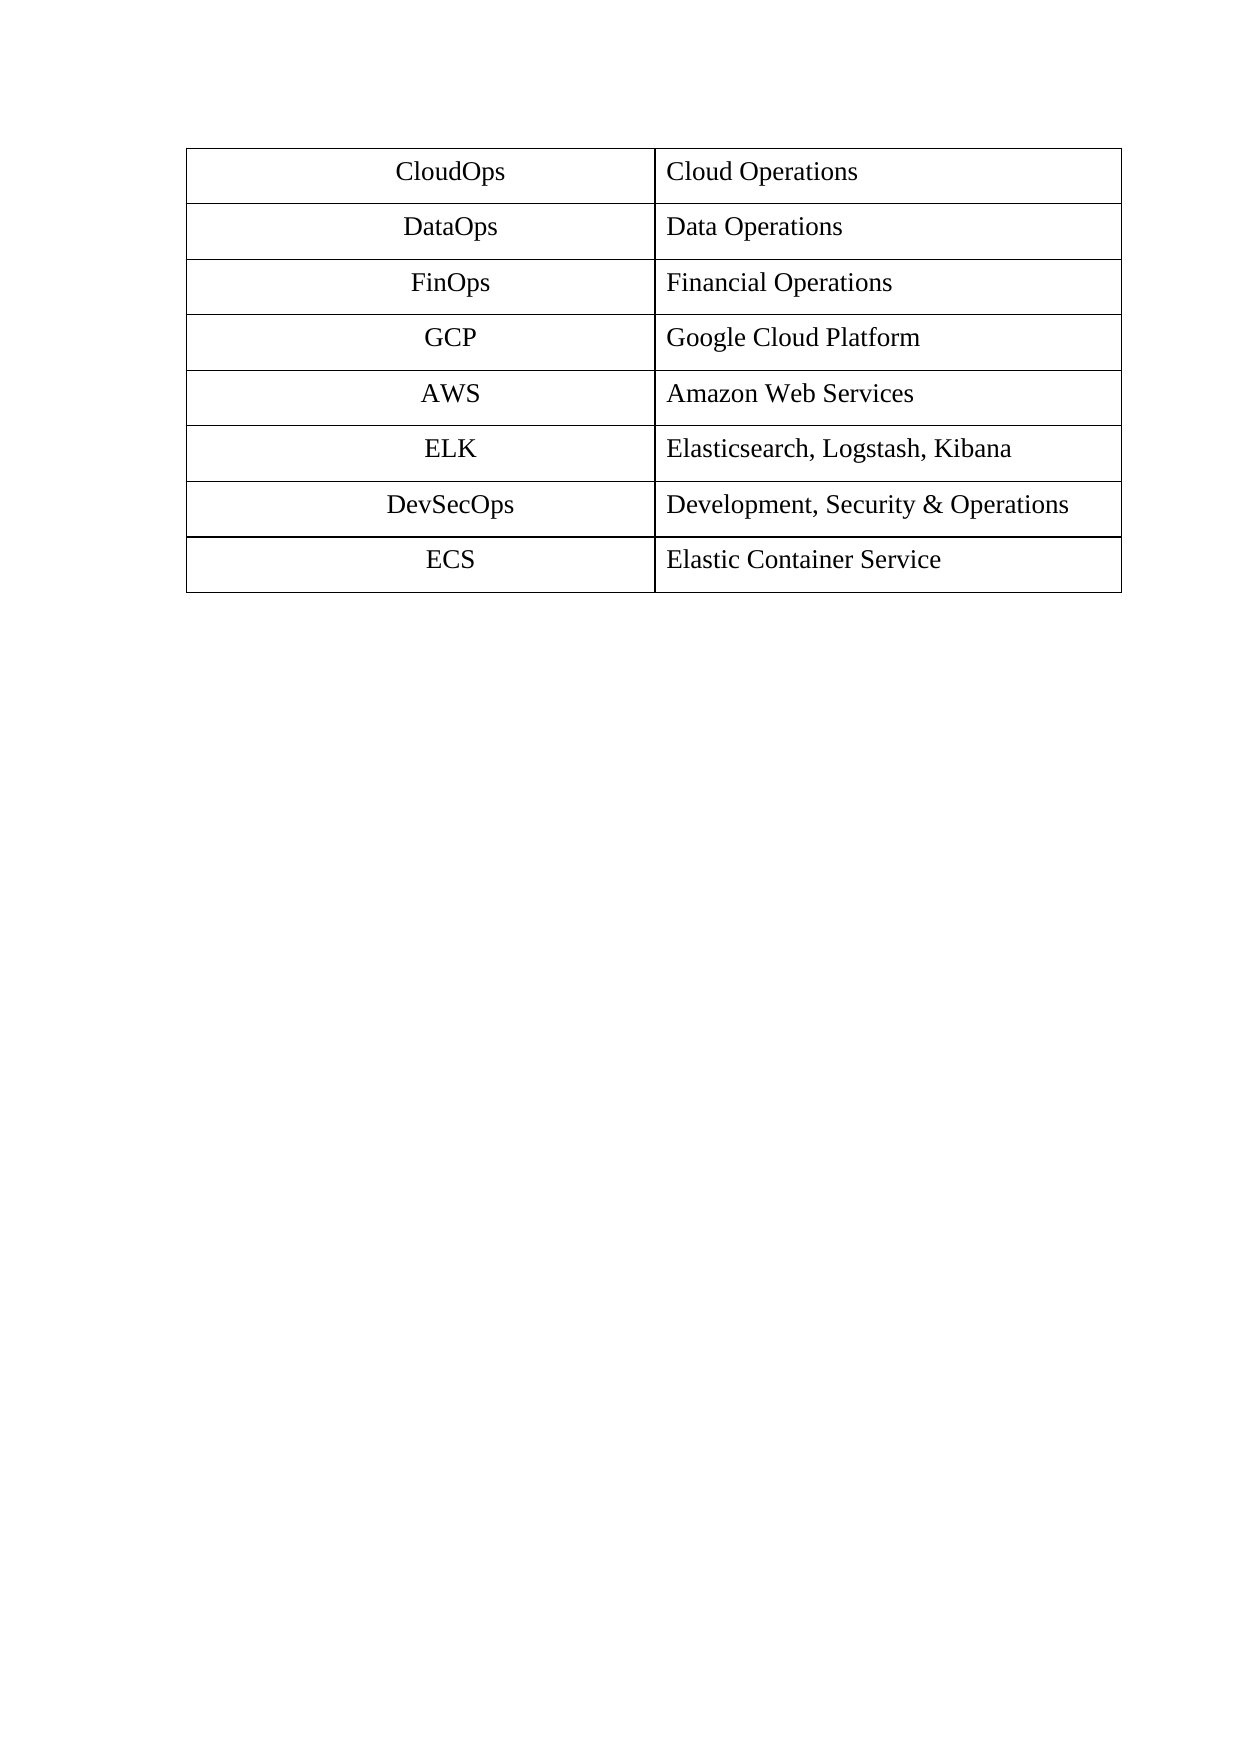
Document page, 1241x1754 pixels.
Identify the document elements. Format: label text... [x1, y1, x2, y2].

table_cell CloudOps [187, 149, 654, 203]
table_cell Cloud Operations [656, 149, 1121, 203]
table_cell Development, Security & Operations [656, 482, 1121, 536]
table_cell Google Cloud Platform [656, 315, 1121, 370]
table_cell Financial Operations [656, 260, 1121, 314]
table_cell AWS [187, 371, 654, 425]
table_cell Elasticsearch, Logstash, Kibana [656, 426, 1121, 481]
table_cell Data Operations [656, 204, 1121, 259]
table_cell DevSecOps [187, 482, 654, 536]
table_cell Amazon Web Services [656, 371, 1121, 425]
table_cell FinOps [187, 260, 654, 314]
table_cell ELK [187, 426, 654, 481]
table_cell DataOps [187, 204, 654, 259]
table_cell Elastic Container Service [656, 538, 1121, 592]
table_cell ECS [187, 538, 654, 592]
table_cell GCP [187, 315, 654, 370]
